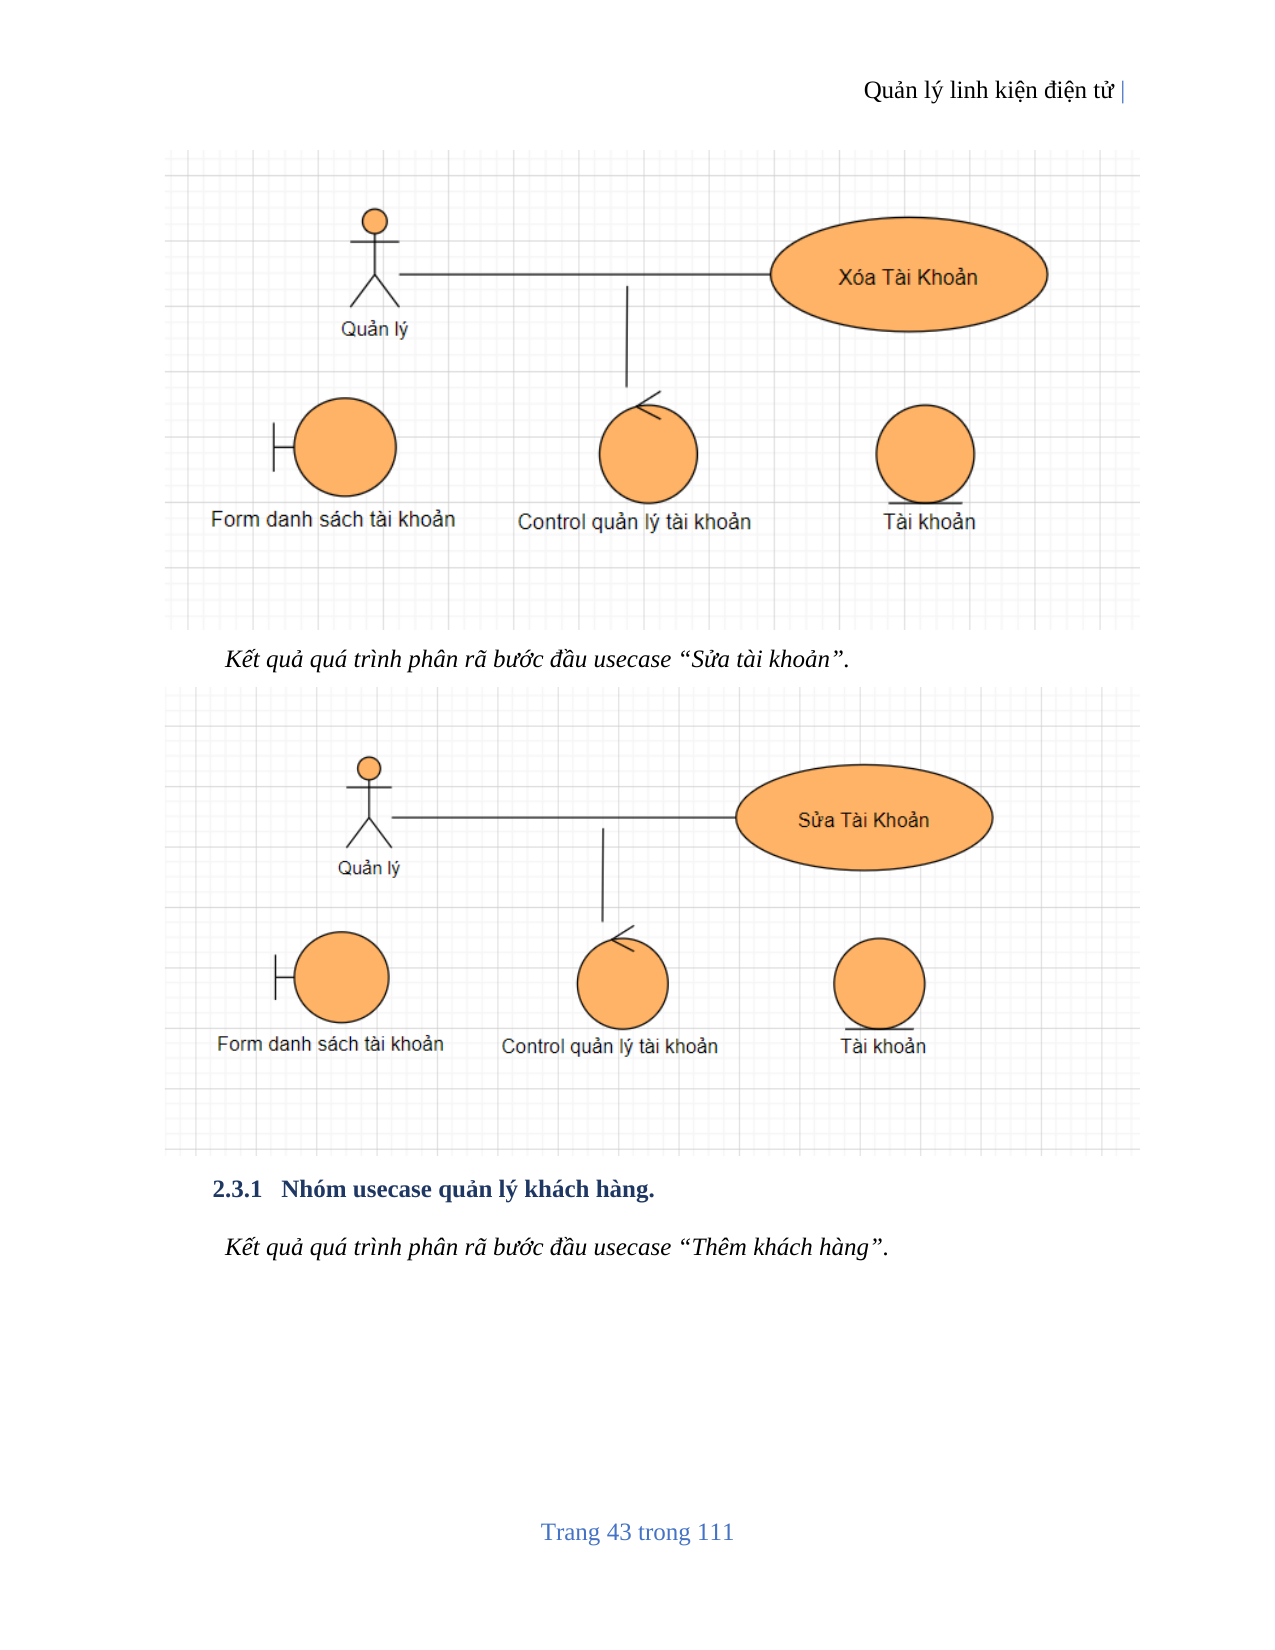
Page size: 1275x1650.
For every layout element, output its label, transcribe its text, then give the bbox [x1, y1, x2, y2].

picture [164, 150, 1140, 630]
picture [164, 687, 1140, 1156]
text Kết quả quá trình phân rã bước đầu usecase “Thêm khách hàng”. [150, 1232, 1125, 1260]
text Kết quả quá trình phân rã bước đầu usecase “Sửa tài khoản”. [150, 644, 1125, 673]
subtitle Nhóm usecase quản lý khách hàng. [262, 1174, 1125, 1203]
